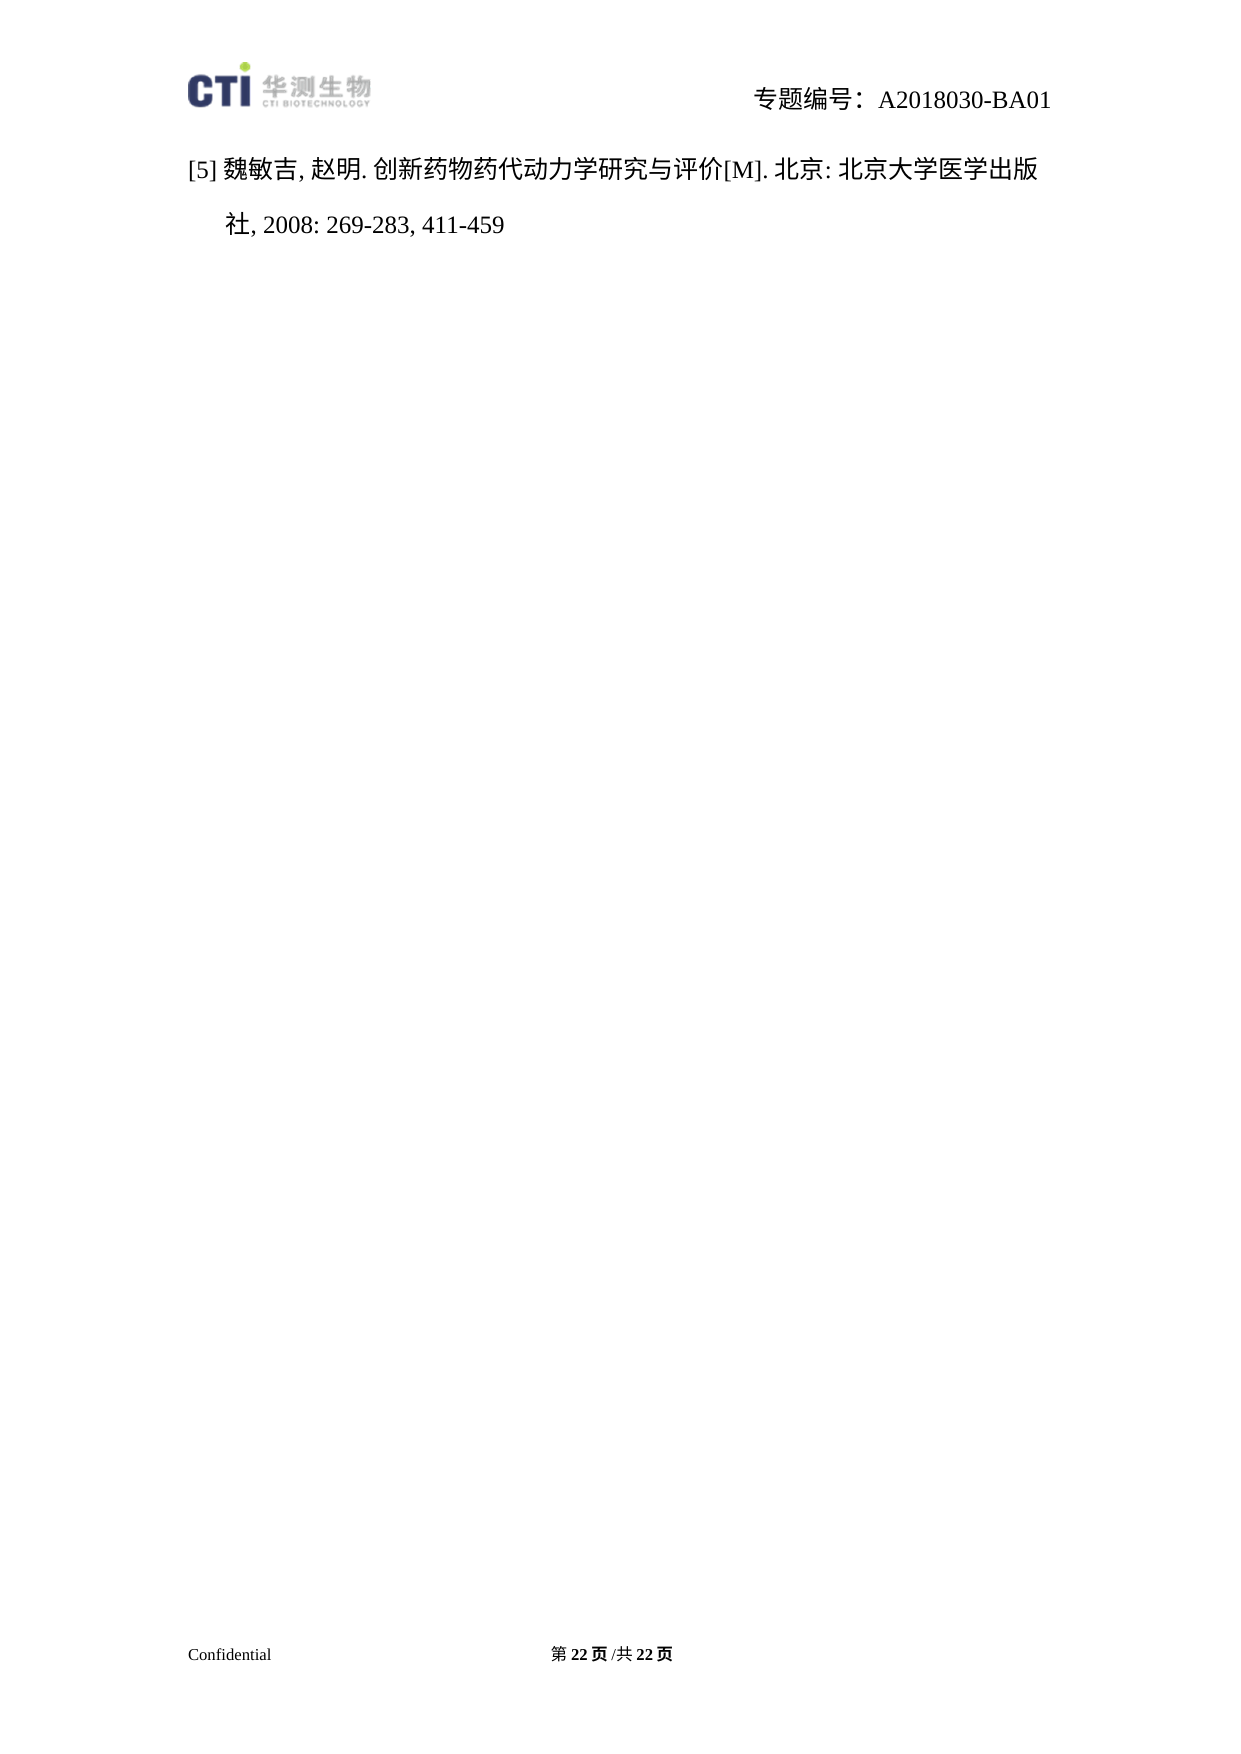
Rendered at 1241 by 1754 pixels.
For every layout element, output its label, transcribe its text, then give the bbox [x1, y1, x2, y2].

text [5] 魏敏吉, 赵明. 创新药物药代动力学研究与评价[M]. 北京: 北京大学医学出版社, 2008: 269-283, 411-459 [188, 150, 1052, 241]
picture [188, 62, 371, 108]
